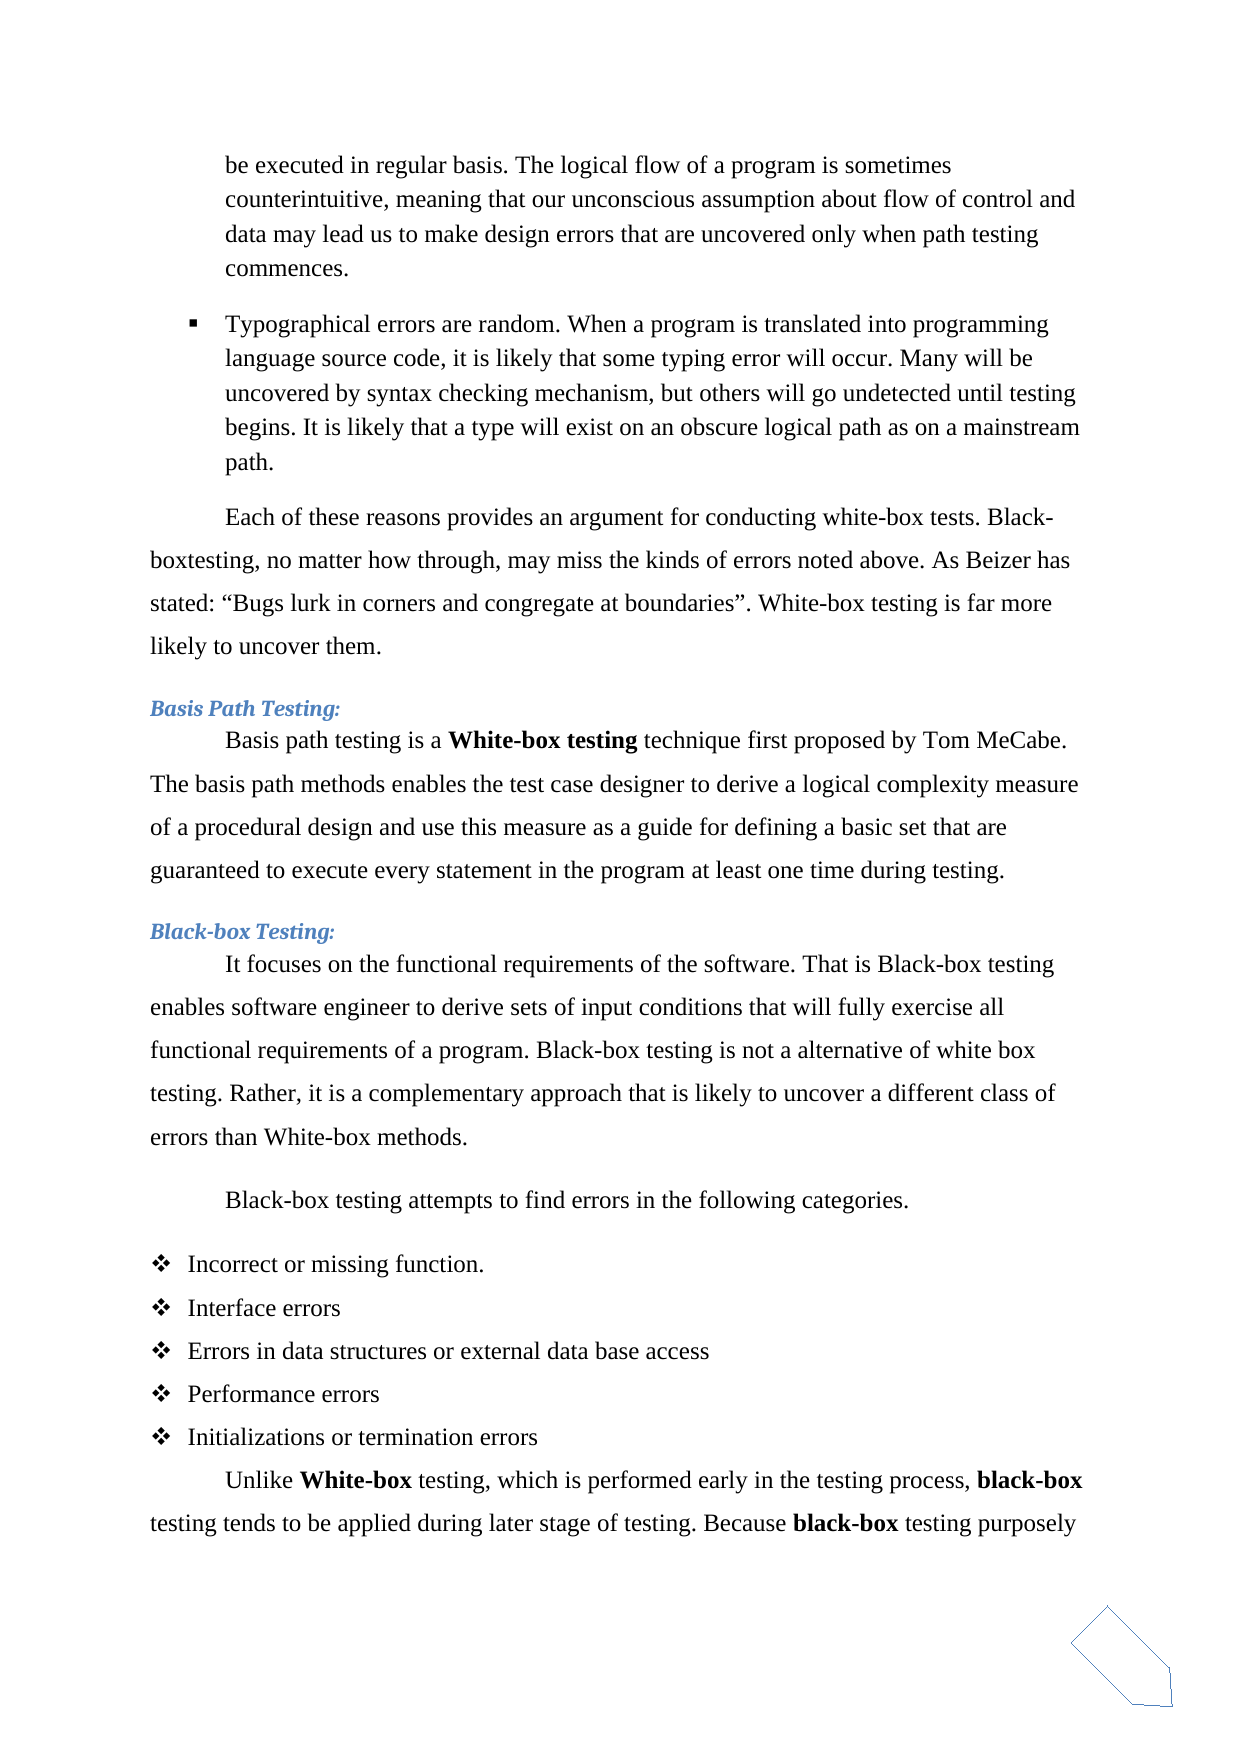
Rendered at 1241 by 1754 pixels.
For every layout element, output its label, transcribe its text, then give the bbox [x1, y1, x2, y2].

list Performance errors [150, 1379, 1090, 1408]
list Typographical errors are random. When a program is translated into programming language source code, it is likely that some typing error will occur. Many will be uncovered by syntax checking mechanism, but others will go undetected until testing begins. It is likely that a type will exist on an obscure logical path as on a mainstream path. [187, 309, 1090, 475]
text It focuses on the functional requirements of the software. That is Black-box testing enables software engineer to derive sets of input conditions that will fully exercise all functional requirements of a program. Black-box testing is not a alternative of white box testing. Rather, it is a complementary approach that is likely to uncover a different class of errors than White-box methods. [150, 949, 1090, 1150]
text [150, 1465, 1090, 1537]
list Initializations or termination errors [150, 1422, 1090, 1451]
text Black-box testing attempts to find errors in the following categories. [150, 1186, 1090, 1214]
list Interface errors [150, 1293, 1090, 1321]
subtitle Basis Path Testing: [150, 695, 1090, 722]
list Incorrect or missing function. [150, 1249, 1090, 1278]
list Errors in data structures or external data base access [150, 1336, 1090, 1364]
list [187, 150, 1090, 282]
text Basis path testing is a White-box testing technique first proposed by Tom MeCabe. The basis path methods enables the test case designer to derive a logical complexity measure of a procedural design and use this measure as a guide for defining a basic set that are guaranteed to execute every statement in the program at least one time during testing. [150, 726, 1090, 884]
subtitle Black-box Testing: [150, 919, 1090, 945]
text Each of these reasons provides an argument for conducting white-box tests. Black-boxtesting, no matter how through, may miss the kinds of errors noted above. As Beizer has stated: “Bugs lurk in corners and congregate at boundaries”. White-box testing is far more likely to uncover them. [150, 502, 1090, 660]
